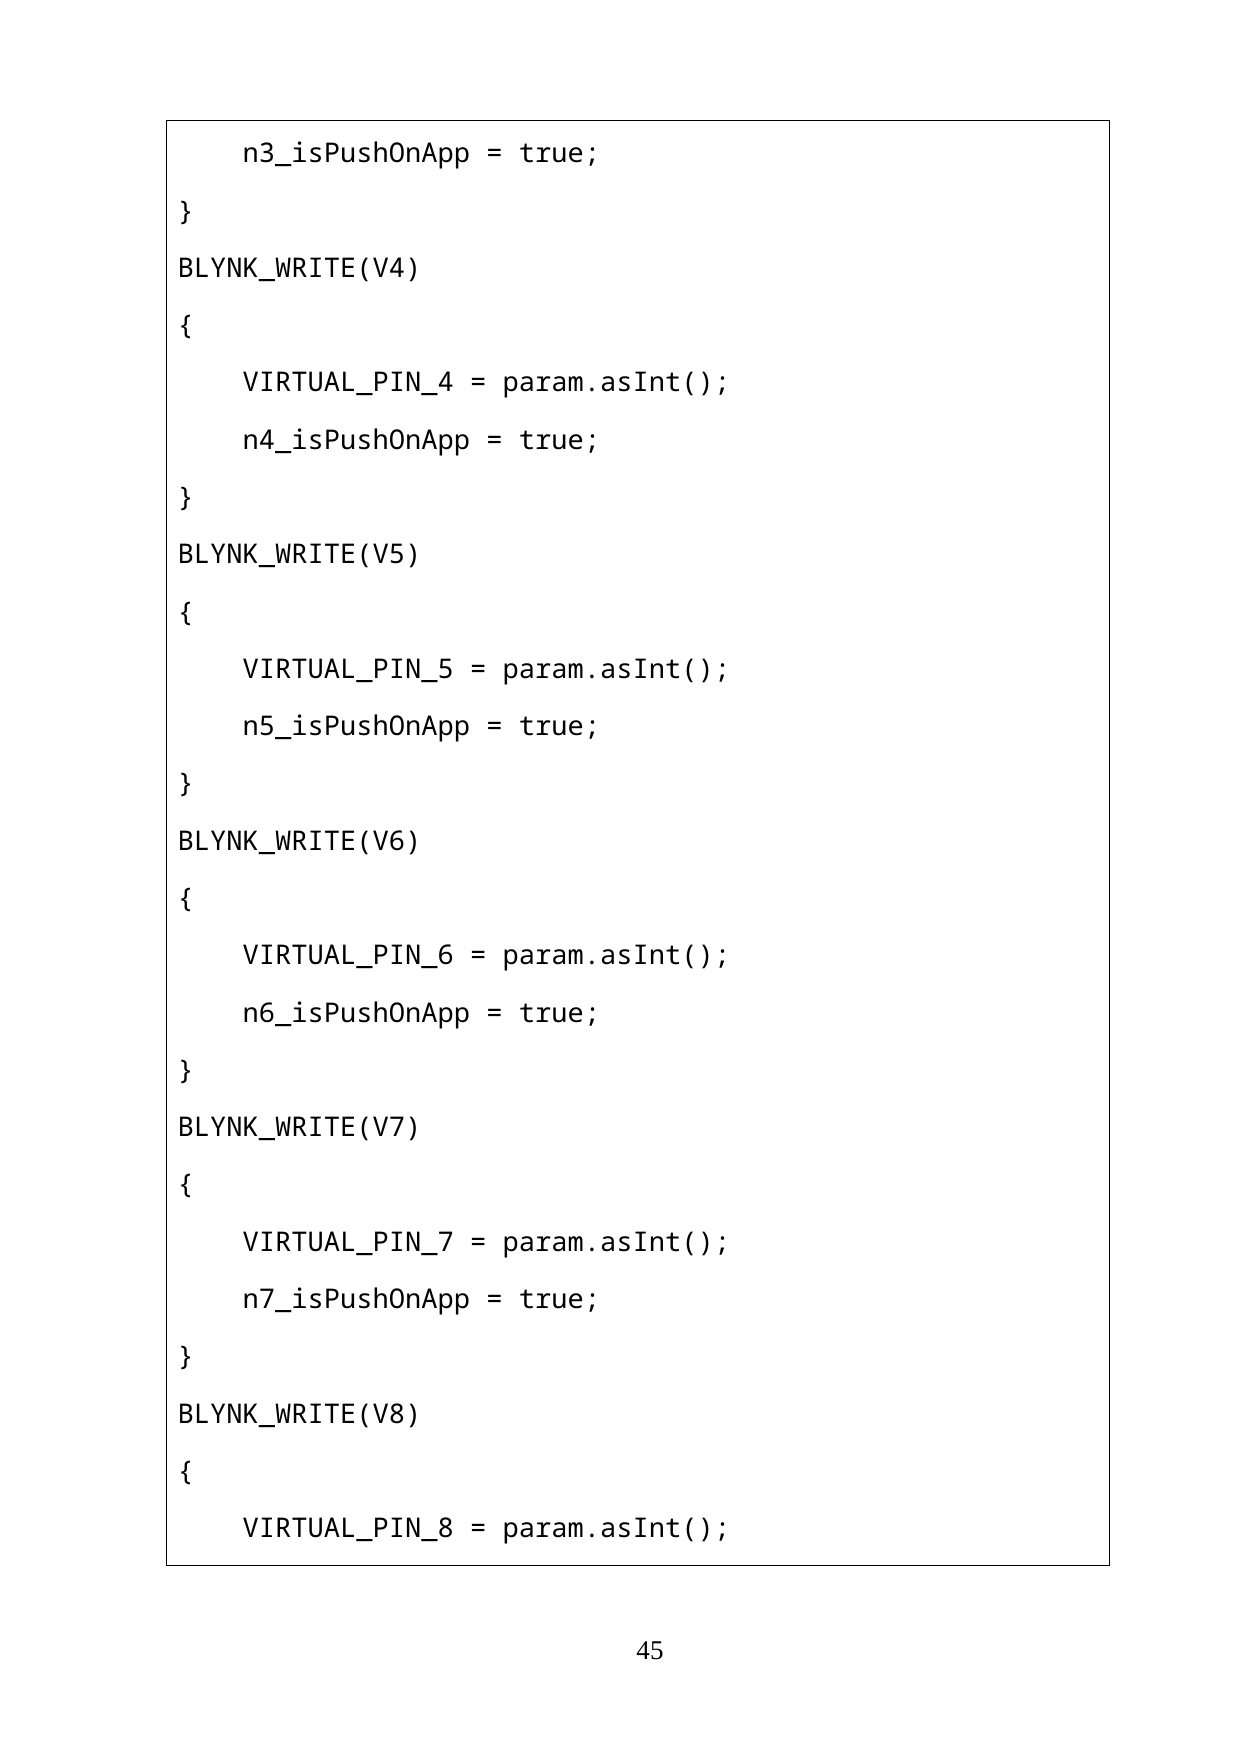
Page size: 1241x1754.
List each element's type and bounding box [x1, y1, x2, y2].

table_header [167, 121, 1109, 1564]
